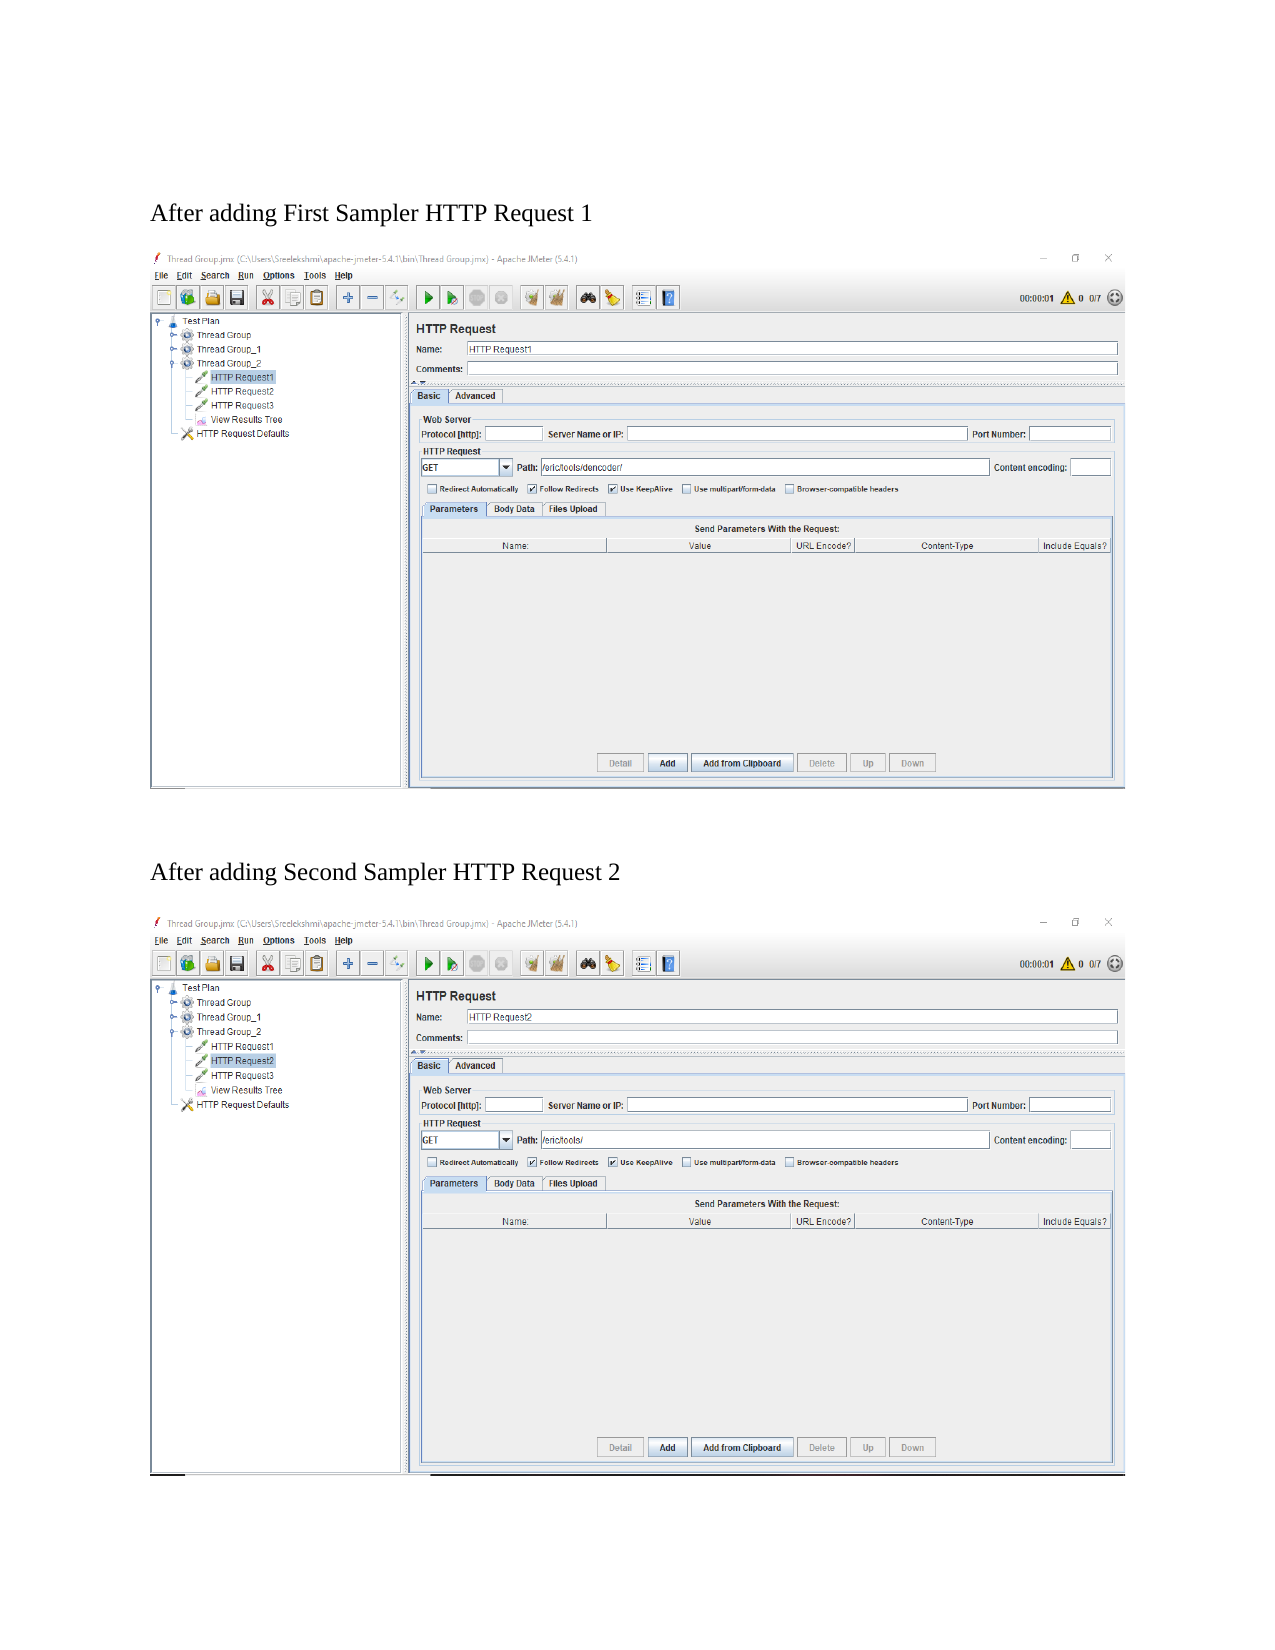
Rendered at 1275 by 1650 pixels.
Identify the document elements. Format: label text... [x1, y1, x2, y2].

text After adding Second Sampler HTTP Request 2 [150, 857, 1125, 886]
picture [150, 250, 1125, 789]
picture [150, 915, 1125, 1476]
text After adding First Sampler HTTP Request 1 [150, 198, 1125, 226]
